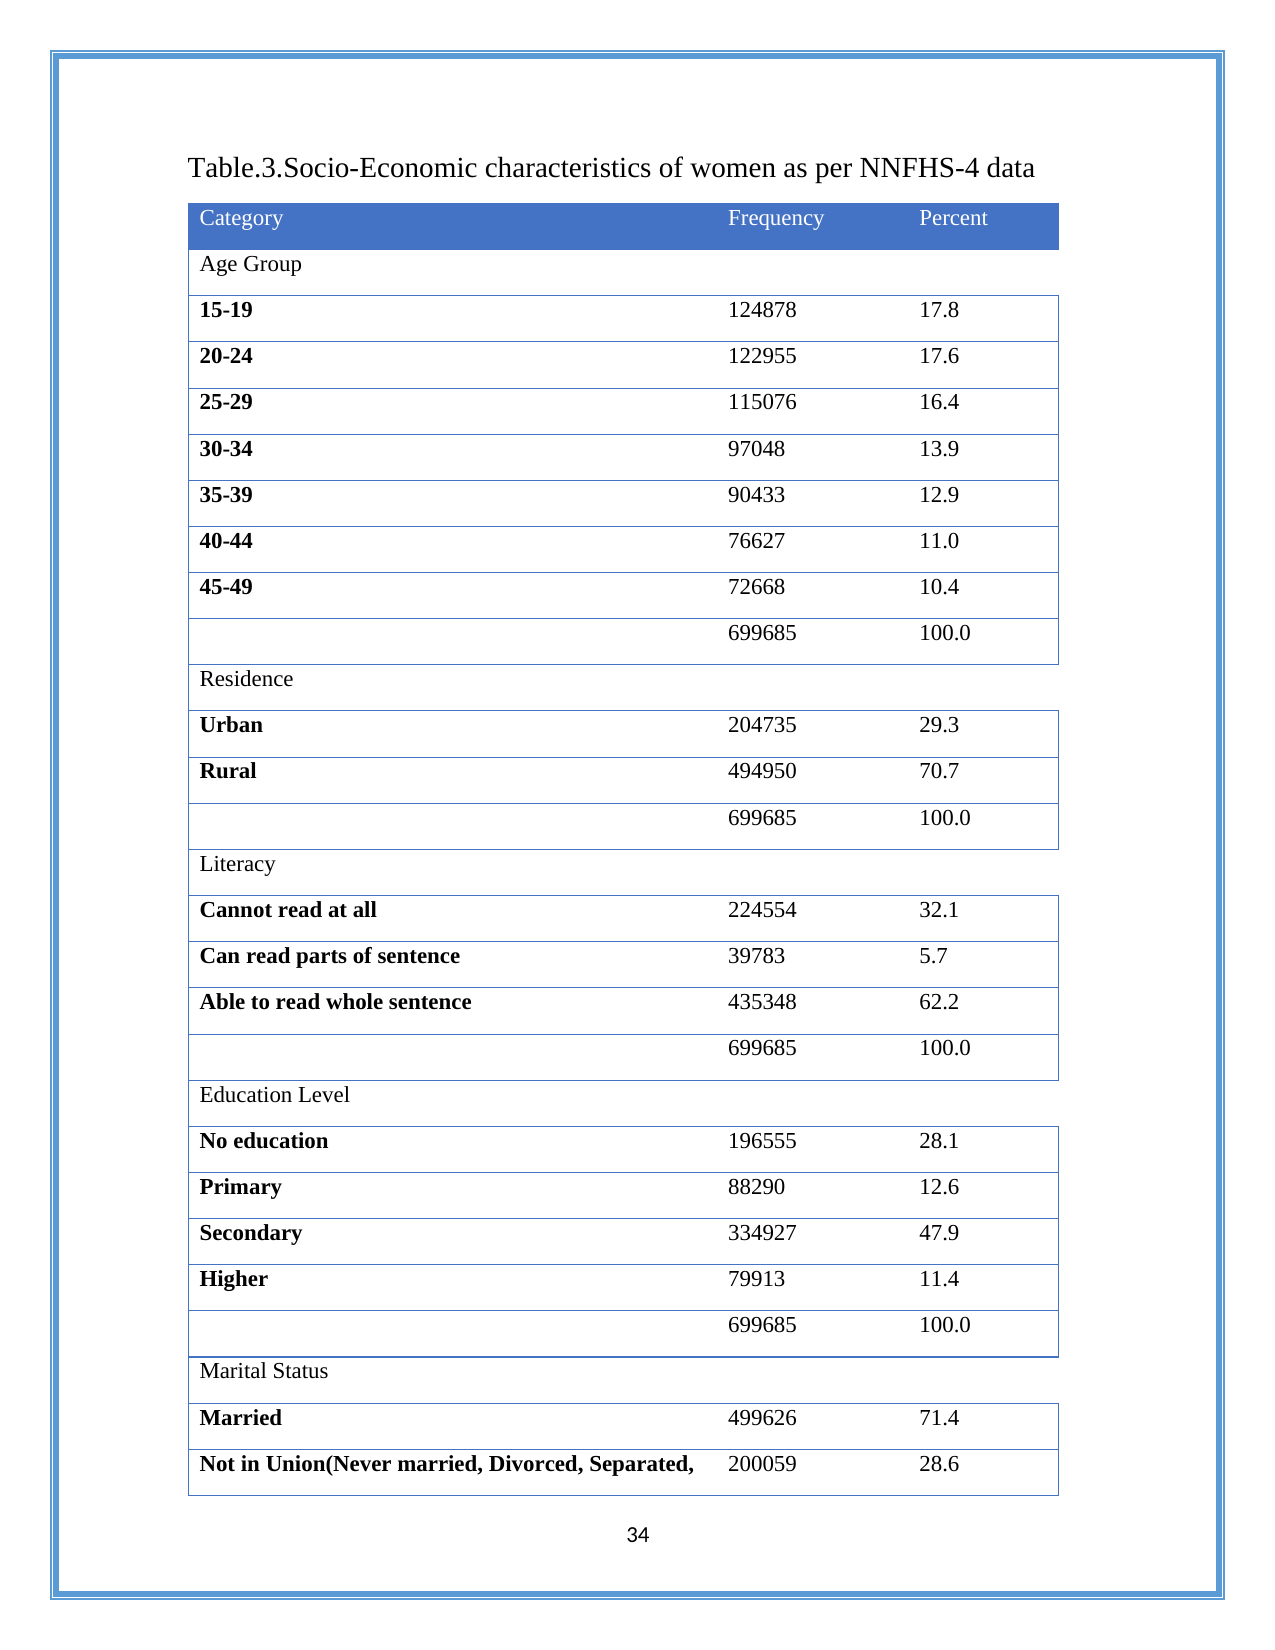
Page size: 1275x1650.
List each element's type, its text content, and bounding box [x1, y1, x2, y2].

table_cell 11.4 [908, 1265, 1058, 1310]
table_cell 699685 [717, 804, 908, 849]
table_cell 40-44 [189, 527, 717, 572]
table_cell 12.6 [908, 1173, 1058, 1218]
table_cell Urban [189, 711, 717, 757]
table_cell 100.0 [908, 1035, 1058, 1079]
table_cell 28.6 [908, 1450, 1058, 1495]
table_header Frequency [717, 204, 908, 249]
table_cell 29.3 [908, 711, 1058, 757]
table_cell Married [189, 1404, 717, 1449]
table_cell 699685 [717, 1035, 908, 1079]
table_cell 100.0 [908, 804, 1058, 849]
table_cell 699685 [717, 619, 908, 664]
table_cell 200059 [717, 1450, 908, 1495]
table_cell 30-34 [189, 435, 717, 480]
table_cell 76627 [717, 527, 908, 572]
text Table.3.Socio-Economic characteristics of women as per NNFHS-4 data [187, 150, 1087, 183]
table_cell 70.7 [908, 758, 1058, 803]
table_cell 28.1 [908, 1127, 1058, 1172]
table_cell Can read parts of sentence [189, 942, 717, 987]
table_cell 45-49 [189, 573, 717, 618]
table_cell Able to read whole sentence [189, 988, 717, 1033]
table_cell 124878 [717, 296, 908, 341]
table_cell 11.0 [908, 527, 1058, 572]
table_cell 88290 [717, 1173, 908, 1218]
table_cell [189, 1311, 717, 1356]
table_cell Secondary [189, 1219, 717, 1264]
table_cell [189, 619, 717, 664]
table_cell 122955 [717, 342, 908, 387]
table_cell Residence [189, 665, 1059, 710]
table_cell Primary [189, 1173, 717, 1218]
table_cell 62.2 [908, 988, 1058, 1033]
table_cell Higher [189, 1265, 717, 1310]
table_cell 435348 [717, 988, 908, 1033]
table_cell Education Level [189, 1081, 1059, 1126]
table_cell 25-29 [189, 389, 717, 433]
table_cell 699685 [717, 1311, 908, 1356]
table_cell 100.0 [908, 619, 1058, 664]
table_header Category [189, 204, 717, 249]
table_cell [189, 804, 717, 849]
table_cell 13.9 [908, 435, 1058, 480]
table_cell 47.9 [908, 1219, 1058, 1264]
table_cell 10.4 [908, 573, 1058, 618]
table_cell 15-19 [189, 296, 717, 341]
table_cell 499626 [717, 1404, 908, 1449]
table_cell 100.0 [908, 1311, 1058, 1356]
table_cell 39783 [717, 942, 908, 987]
table_cell 17.8 [908, 296, 1058, 341]
table_cell 196555 [717, 1127, 908, 1172]
table_cell 494950 [717, 758, 908, 803]
table_cell 16.4 [908, 389, 1058, 433]
table_cell 5.7 [908, 942, 1058, 987]
table_cell 20-24 [189, 342, 717, 387]
table_cell 97048 [717, 435, 908, 480]
table_cell 12.9 [908, 481, 1058, 526]
table_cell Age Group [189, 250, 1059, 295]
table_cell 79913 [717, 1265, 908, 1310]
table_cell 90433 [717, 481, 908, 526]
table_header Percent [908, 204, 1058, 249]
table_cell 334927 [717, 1219, 908, 1264]
table_cell No education [189, 1127, 717, 1172]
table_cell 17.6 [908, 342, 1058, 387]
table_cell 115076 [717, 389, 908, 433]
table_cell 204735 [717, 711, 908, 757]
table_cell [189, 1450, 717, 1495]
table_cell [189, 1035, 717, 1079]
table_cell Cannot read at all [189, 896, 717, 941]
table_cell 72668 [717, 573, 908, 618]
table_cell Rural [189, 758, 717, 803]
table_cell 32.1 [908, 896, 1058, 941]
table_cell 224554 [717, 896, 908, 941]
table_cell Literacy [189, 850, 1059, 895]
table_cell Marital Status [189, 1358, 1059, 1403]
table_cell 35-39 [189, 481, 717, 526]
table_cell 71.4 [908, 1404, 1058, 1449]
